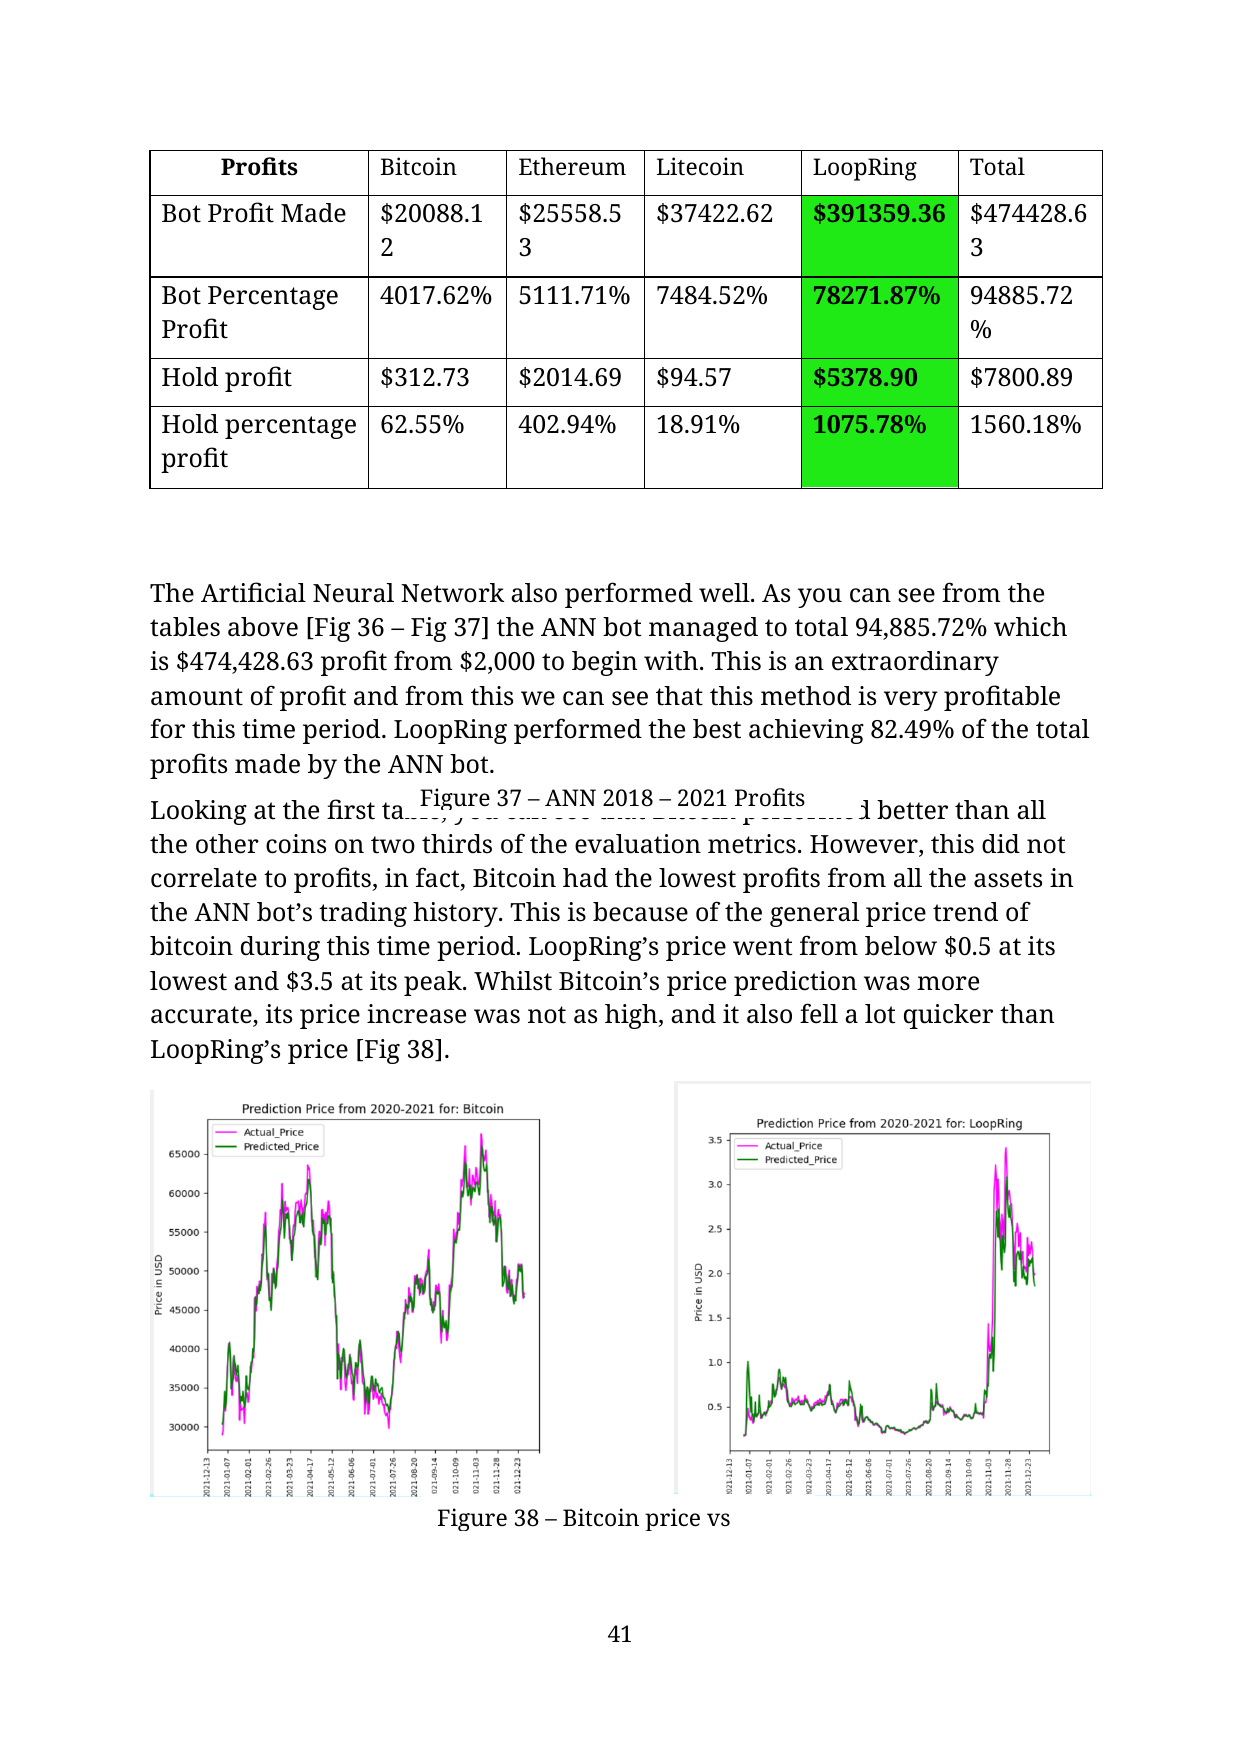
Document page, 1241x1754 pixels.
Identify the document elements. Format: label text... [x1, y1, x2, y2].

table_header Total [959, 151, 1102, 195]
table_cell 7484.52% [645, 278, 801, 358]
table_cell $7800.89 [959, 359, 1102, 406]
table_cell $2014.69 [507, 359, 644, 406]
table_cell Hold percentage profit [151, 407, 368, 487]
text The Artificial Neural Network also performed well. As you can see from the tables above [Fig 36 – Fig 37] the ANN bot managed to total 94,885.72% which is $474,428.63 profit from $2,000 to begin with. This is an extraordinary amount of profit and from this we can see that this method is very profitable for this time period. LoopRing performed the best achieving 82.49% of the total profits made by the ANN bot. [150, 576, 1090, 780]
table_cell $25558.53 [507, 196, 644, 276]
table_cell Bot Profit Made [151, 196, 368, 276]
table_cell 1560.18% [959, 407, 1102, 487]
table_cell 4017.62% [369, 278, 506, 358]
table_cell 18.91% [645, 407, 801, 487]
table_cell $94.57 [645, 359, 801, 406]
table_cell Bot Percentage Profit [151, 278, 368, 358]
table_header LoopRing [802, 151, 958, 195]
text Looking at the first table, you can see that Bitcoin performed better than all the other coins on two thirds of the evaluation metrics. However, this did not correlate to profits, in fact, Bitcoin had the lowest profits from all the assets in the ANN bot’s trading history. This is because of the general price trend of bitcoin during this time period. LoopRing’s price went from below $0.5 at its lowest and $3.5 at its peak. Whilst Bitcoin’s price prediction was more accurate, its price increase was not as high, and it also fell a lot quicker than LoopRing’s price [Fig 38]. [150, 793, 1090, 1065]
table_cell Hold profit [151, 359, 368, 406]
table_cell 78271.87% [802, 278, 958, 358]
table_header Profits [151, 151, 368, 195]
table_cell 1075.78% [802, 407, 958, 487]
table_cell 94885.72% [959, 278, 1102, 358]
picture [150, 1090, 575, 1497]
table_cell 5111.71% [507, 278, 644, 358]
table_cell $474428.63 [959, 196, 1102, 276]
table_cell $312.73 [369, 359, 506, 406]
table_cell 402.94% [507, 407, 644, 487]
table_cell $20088.12 [369, 196, 506, 276]
table_cell $37422.62 [645, 196, 801, 276]
table_header Ethereum [507, 151, 644, 195]
picture [674, 1081, 1091, 1496]
table_cell 62.55% [369, 407, 506, 487]
table_cell $391359.36 [802, 196, 958, 276]
table_cell $5378.90 [802, 359, 958, 406]
table_header Bitcoin [369, 151, 506, 195]
table_header Litecoin [645, 151, 801, 195]
